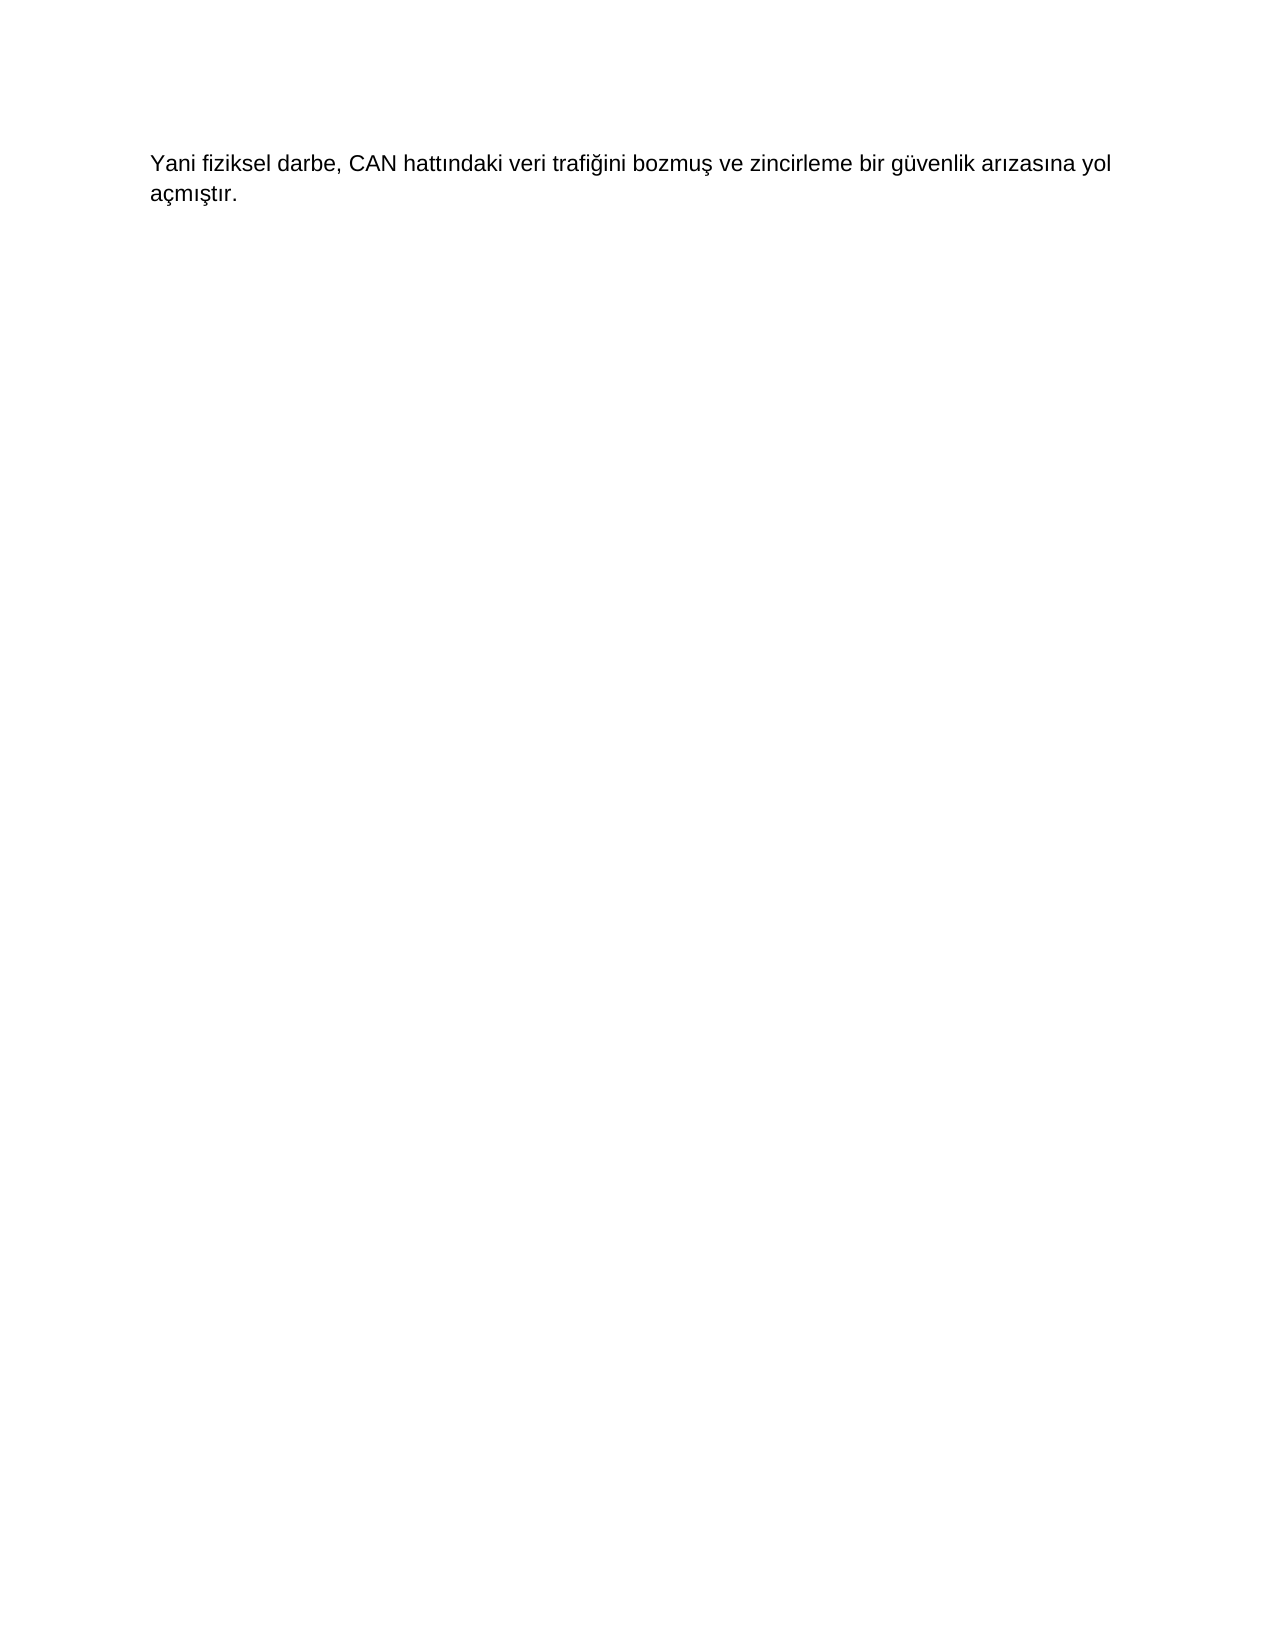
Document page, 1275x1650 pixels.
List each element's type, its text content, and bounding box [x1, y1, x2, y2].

text Yani fiziksel darbe, CAN hattındaki veri trafiğini bozmuş ve zincirleme bir güvenlik arızasına yol açmıştır. [150, 150, 1125, 1500]
